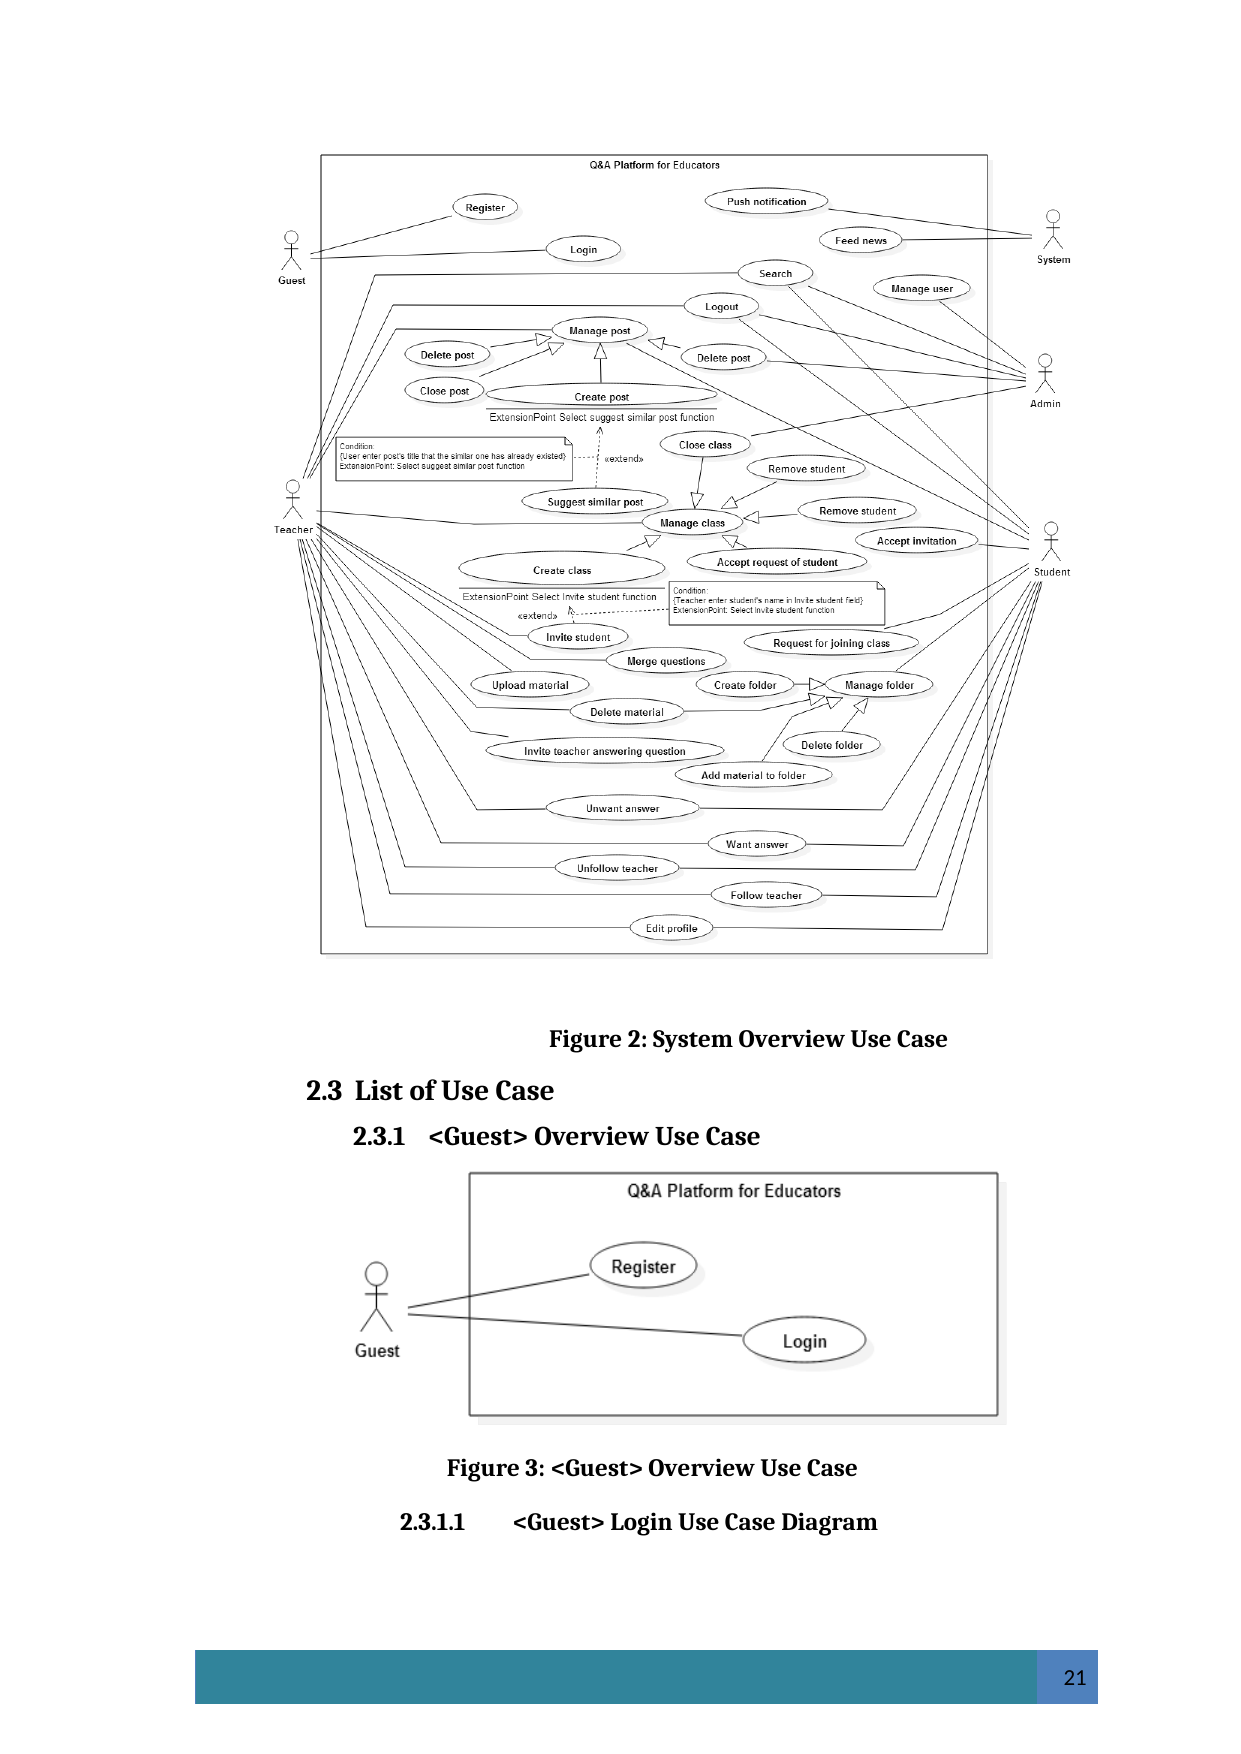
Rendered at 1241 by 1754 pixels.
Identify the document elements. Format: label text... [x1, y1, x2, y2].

subtitle <Guest> Overview Use Case [353, 1121, 1122, 1152]
subtitle <Guest> Login Use Case Diagram [400, 1507, 1122, 1536]
subtitle List of Use Case [306, 1074, 1122, 1108]
picture [262, 147, 1081, 961]
text Figure 2: System Overview Use Case [294, 1025, 1122, 1054]
picture [334, 1160, 1010, 1429]
text Figure 3: <Guest> Overview Use Case [372, 1453, 1122, 1482]
